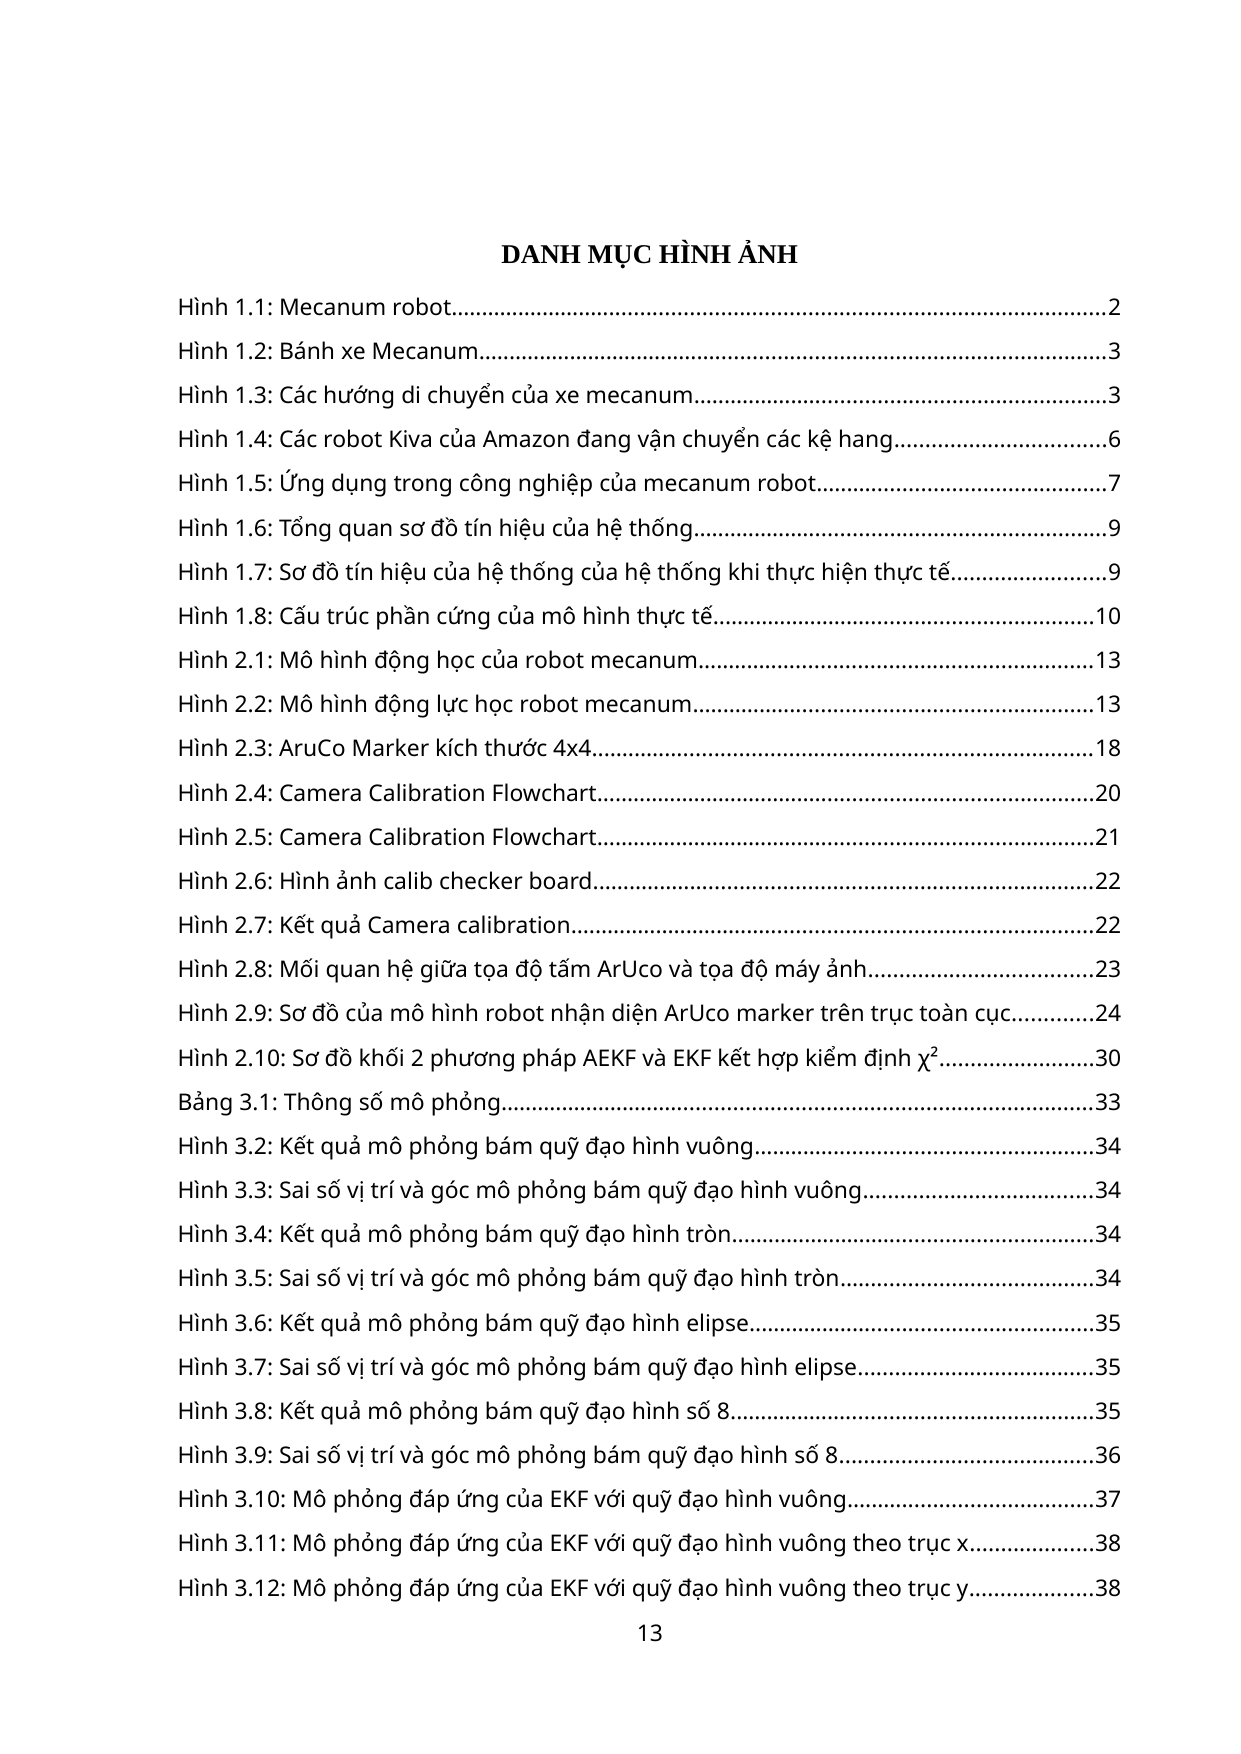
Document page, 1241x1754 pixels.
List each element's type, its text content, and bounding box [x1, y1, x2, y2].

text Hình 3.12: Mô phỏng đáp ứng của EKF với quỹ đạo hình vuông theo trục y 38 [177, 1572, 1122, 1603]
text Hình 1.6: Tổng quan sơ đồ tín hiệu của hệ thống 9 [177, 512, 1122, 543]
text Hình 3.5: Sai số vị trí và góc mô phỏng bám quỹ đạo hình tròn 34 [177, 1262, 1122, 1294]
text Hình 1.3: Các hướng di chuyển của xe mecanum 3 [177, 379, 1122, 410]
text Hình 3.6: Kết quả mô phỏng bám quỹ đạo hình elipse 35 [177, 1307, 1122, 1338]
text Hình 2.10: Sơ đồ khối 2 phương pháp AEKF và EKF kết hợp kiểm định χ² 30 [177, 1042, 1122, 1073]
text Hình 3.3: Sai số vị trí và góc mô phỏng bám quỹ đạo hình vuông 34 [177, 1174, 1122, 1205]
text Hình 3.2: Kết quả mô phỏng bám quỹ đạo hình vuông 34 [177, 1130, 1122, 1161]
text Hình 1.2: Bánh xe Mecanum 3 [177, 335, 1122, 366]
text Hình 2.9: Sơ đồ của mô hình robot nhận diện ArUco marker trên trục toàn cục 24 [177, 997, 1122, 1029]
text DANH MỤC HÌNH ẢNH [177, 238, 1122, 269]
text Hình 2.1: Mô hình động học của robot mecanum 13 [177, 644, 1122, 675]
text Hình 3.10: Mô phỏng đáp ứng của EKF với quỹ đạo hình vuông 37 [177, 1483, 1122, 1514]
text Hình 3.4: Kết quả mô phỏng bám quỹ đạo hình tròn 34 [177, 1218, 1122, 1249]
text Hình 3.8: Kết quả mô phỏng bám quỹ đạo hình số 8 35 [177, 1395, 1122, 1426]
text Hình 1.8: Cấu trúc phần cứng của mô hình thực tế 10 [177, 600, 1122, 631]
text Hình 3.7: Sai số vị trí và góc mô phỏng bám quỹ đạo hình elipse 35 [177, 1351, 1122, 1382]
text Hình 2.8: Mối quan hệ giữa tọa độ tấm ArUco và tọa độ máy ảnh 23 [177, 953, 1122, 984]
text Hình 2.4: Camera Calibration Flowchart 20 [177, 777, 1122, 808]
text Hình 1.7: Sơ đồ tín hiệu của hệ thống của hệ thống khi thực hiện thực tế 9 [177, 556, 1122, 587]
text Hình 2.5: Camera Calibration Flowchart 21 [177, 821, 1122, 852]
text Hình 2.3: AruCo Marker kích thước 4x4 18 [177, 732, 1122, 764]
text Hình 2.6: Hình ảnh calib checker board 22 [177, 865, 1122, 896]
text Bảng 3.1: Thông số mô phỏng 33 [177, 1086, 1122, 1117]
text Hình 1.1: Mecanum robot 2 [177, 291, 1122, 322]
text Hình 1.4: Các robot Kiva của Amazon đang vận chuyển các kệ hang 6 [177, 423, 1122, 454]
text Hình 3.9: Sai số vị trí và góc mô phỏng bám quỹ đạo hình số 8 36 [177, 1439, 1122, 1470]
text Hình 2.7: Kết quả Camera calibration 22 [177, 909, 1122, 940]
text Hình 2.2: Mô hình động lực học robot mecanum 13 [177, 688, 1122, 719]
text Hình 3.11: Mô phỏng đáp ứng của EKF với quỹ đạo hình vuông theo trục x 38 [177, 1527, 1122, 1559]
text Hình 1.5: Ứng dụng trong công nghiệp của mecanum robot 7 [177, 467, 1122, 499]
